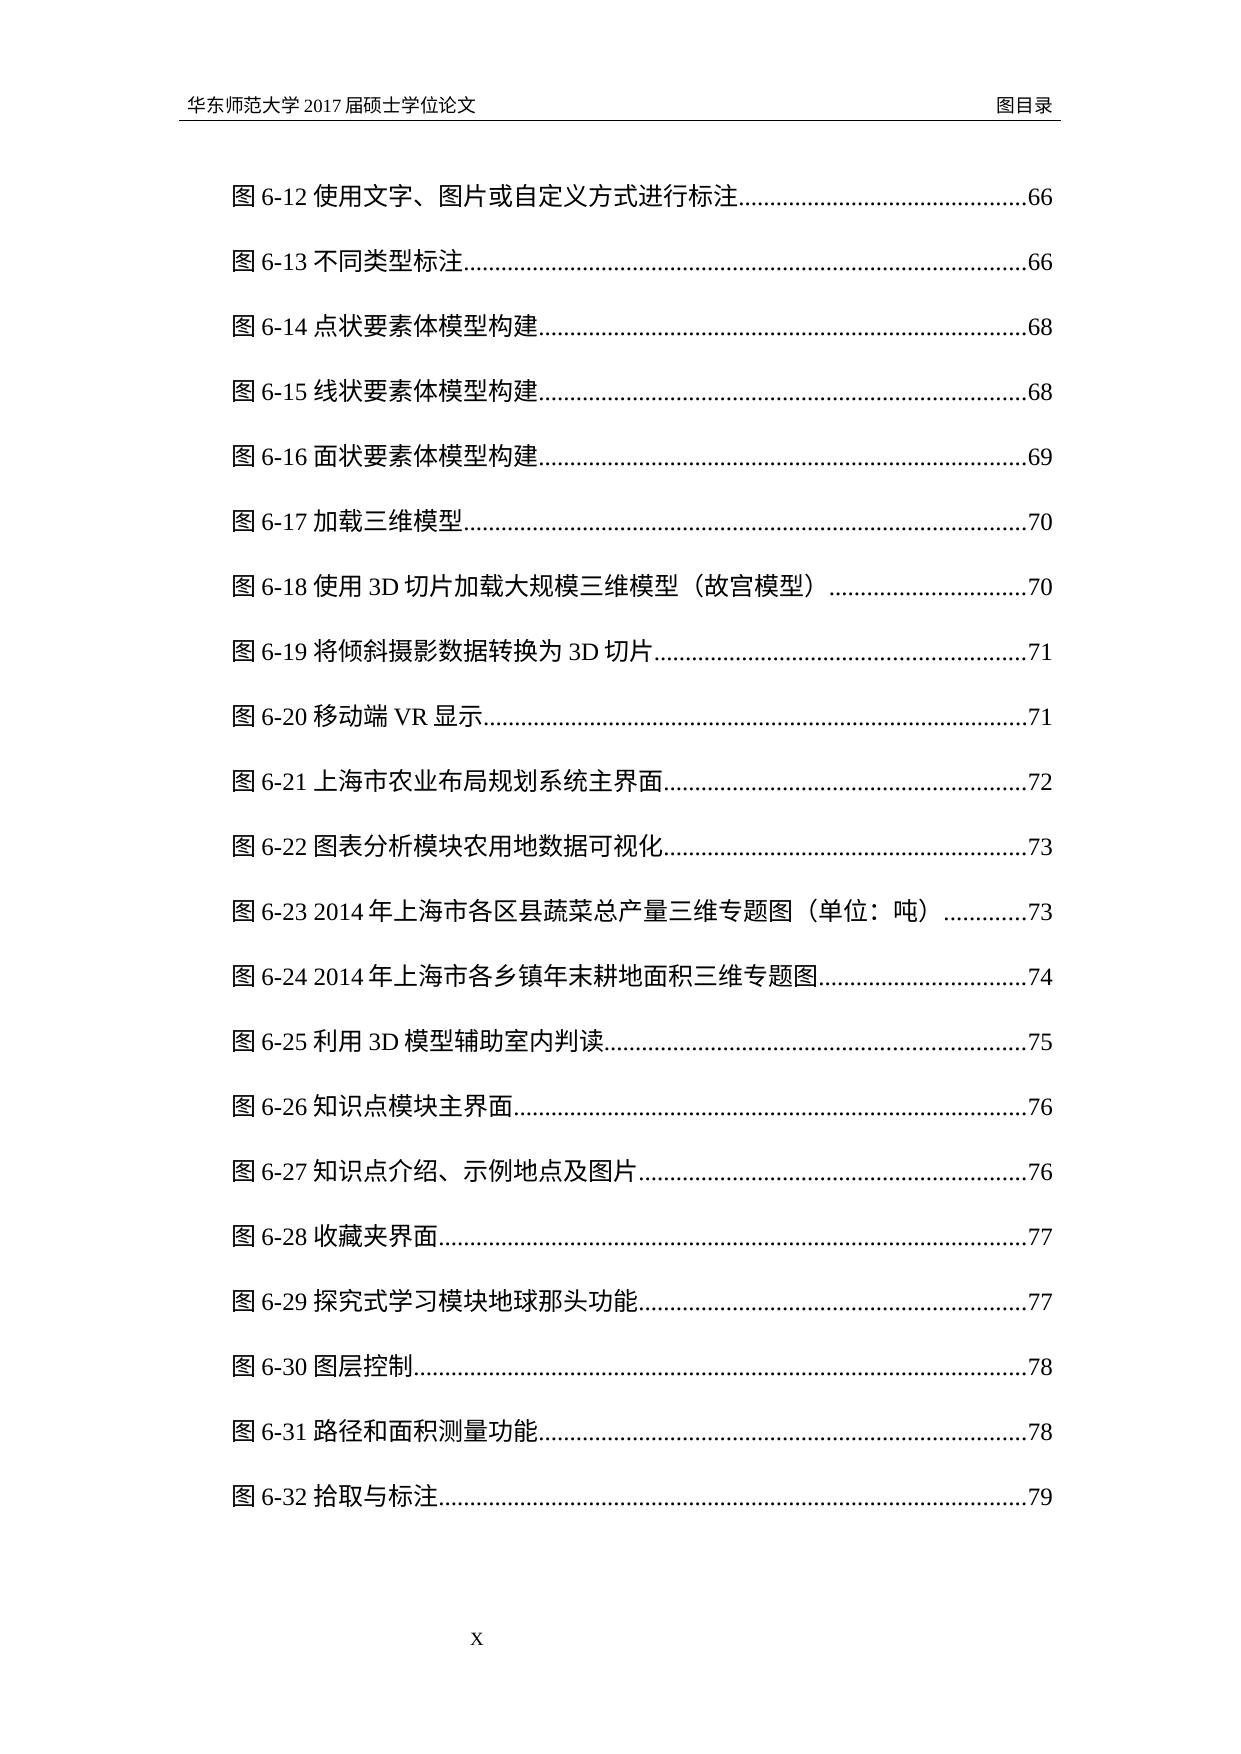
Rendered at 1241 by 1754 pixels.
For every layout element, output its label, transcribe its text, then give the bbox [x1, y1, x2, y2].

text 图6-25 利用3D模型辅助室内判读 75 [231, 1007, 1053, 1072]
text 图6-26 知识点模块主界面 76 [231, 1072, 1053, 1137]
text 图6-13 不同类型标注 66 [231, 227, 1053, 292]
text 图6-12 使用文字、图片或自定义方式进行标注 66 [231, 162, 1053, 227]
text 图6-32 拾取与标注 79 [231, 1462, 1053, 1527]
text 图6-22 图表分析模块农用地数据可视化 73 [231, 812, 1053, 877]
text 图6-21 上海市农业布局规划系统主界面 72 [231, 747, 1053, 812]
text 图6-31 路径和面积测量功能 78 [231, 1397, 1053, 1462]
text 图6-18 使用3D切片加载大规模三维模型（故宫模型） 70 [231, 552, 1053, 617]
text 图6-20 移动端VR显示 71 [231, 682, 1053, 747]
text 图6-16 面状要素体模型构建 69 [231, 422, 1053, 487]
text 图6-24 2014年上海市各乡镇年末耕地面积三维专题图 74 [231, 942, 1053, 1007]
text 图6-28 收藏夹界面 77 [231, 1202, 1053, 1267]
text 图6-19 将倾斜摄影数据转换为3D切片 71 [231, 617, 1053, 682]
text 图6-30 图层控制 78 [231, 1332, 1053, 1397]
text 图6-29 探究式学习模块地球那头功能 77 [231, 1267, 1053, 1332]
text 图6-27 知识点介绍、示例地点及图片 76 [231, 1137, 1053, 1202]
text 图6-17 加载三维模型 70 [231, 487, 1053, 552]
text 图6-14 点状要素体模型构建 68 [231, 292, 1053, 357]
text 图6-15 线状要素体模型构建 68 [231, 357, 1053, 422]
text 图6-23 2014年上海市各区县蔬菜总产量三维专题图（单位：吨） 73 [231, 877, 1053, 942]
